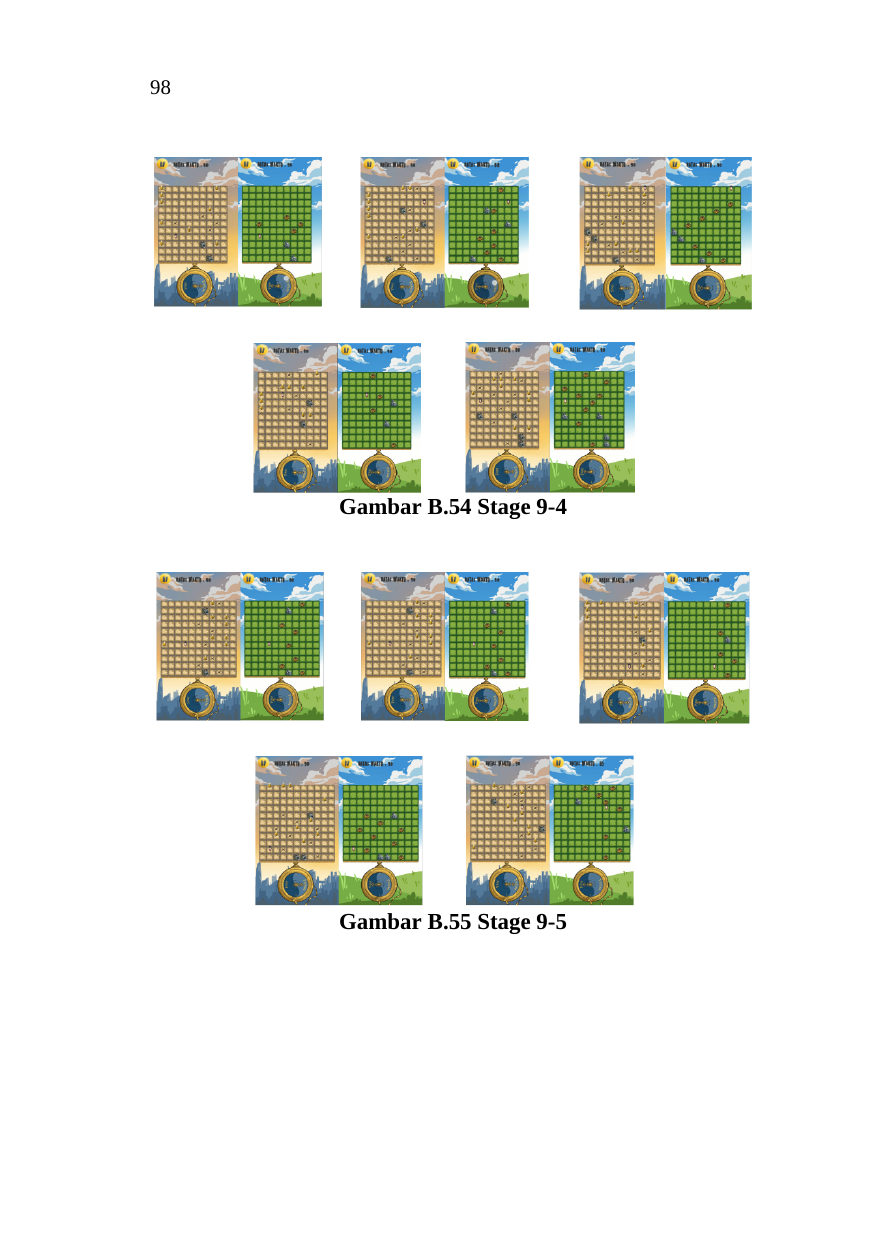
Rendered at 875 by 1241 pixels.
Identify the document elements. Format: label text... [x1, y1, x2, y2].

picture [150, 566, 755, 908]
picture [150, 151, 755, 493]
